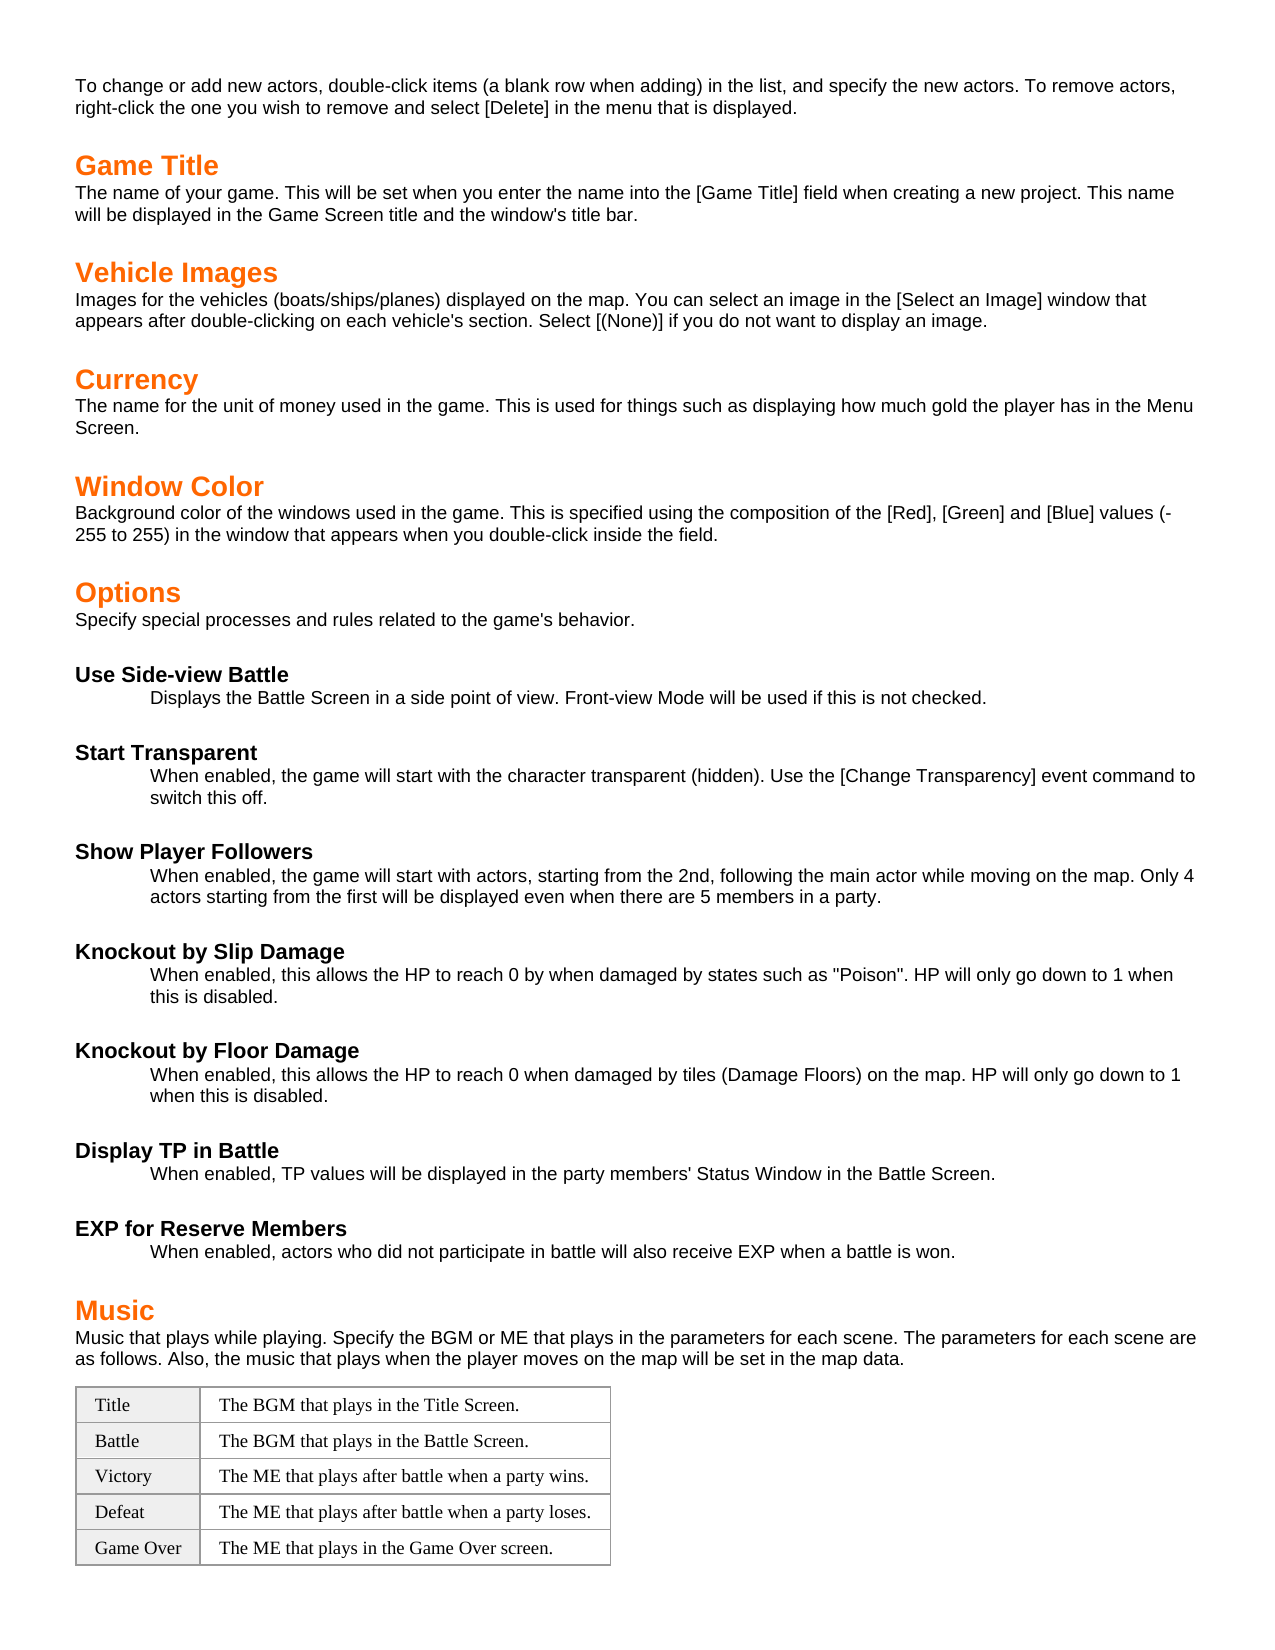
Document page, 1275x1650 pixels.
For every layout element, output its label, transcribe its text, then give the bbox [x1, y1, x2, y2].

table_header Title [77, 1388, 199, 1422]
text When enabled, the game will start with the character transparent (hidden). Use the [Change Transparency] event command to switch this off. [150, 765, 1200, 808]
text Use Side-view Battle [75, 662, 1200, 687]
table_cell Battle [77, 1423, 199, 1457]
text Vehicle Images [75, 256, 1200, 288]
table_cell The BGM that plays in the Battle Screen. [201, 1423, 610, 1457]
text The name of your game. This will be set when you enter the name into the [Game Title] field when creating a new project. This name will be displayed in the Game Screen title and the window's title bar. [75, 182, 1200, 225]
table_cell Victory [77, 1459, 199, 1493]
table_cell The ME that plays in the Game Over screen. [201, 1530, 610, 1564]
table_cell Defeat [77, 1495, 199, 1529]
table_header The BGM that plays in the Title Screen. [201, 1388, 610, 1422]
text When enabled, actors who did not participate in battle will also receive EXP when a battle is won. [150, 1241, 1200, 1263]
text When enabled, this allows the HP to reach 0 by when damaged by states such as "Poison". HP will only go down to 1 when this is disabled. [150, 964, 1200, 1007]
text Background color of the windows used in the game. This is specified using the composition of the [Red], [Green] and [Blue] values (-255 to 255) in the window that appears when you double-click inside the field. [75, 502, 1200, 545]
text Images for the vehicles (boats/ships/planes) displayed on the map. You can select an image in the [Select an Image] window that appears after double-clicking on each vehicle's section. Select [(None)] if you do not want to display an image. [75, 288, 1200, 332]
text Music [75, 1294, 1200, 1326]
text Knockout by Floor Damage [75, 1038, 1200, 1064]
text Show Player Followers [75, 839, 1200, 864]
text Knockout by Slip Damage [75, 939, 1200, 964]
text Start Transparent [75, 740, 1200, 765]
table_cell The ME that plays after battle when a party wins. [201, 1459, 610, 1493]
text Options [75, 576, 1200, 609]
text Display TP in Battle [75, 1138, 1200, 1163]
text When enabled, TP values will be displayed in the party members' Status Window in the Battle Screen. [150, 1163, 1200, 1185]
text Music that plays while playing. Specify the BGM or ME that plays in the parameters for each scene. The parameters for each scene are as follows. Also, the music that plays when the player moves on the map will be set in the map data. [75, 1326, 1200, 1369]
text The name for the unit of money used in the game. This is used for things such as displaying how much gold the player has in the Menu Screen. [75, 395, 1200, 438]
text When enabled, this allows the HP to reach 0 when damaged by tiles (Damage Floors) on the map. HP will only go down to 1 when this is disabled. [150, 1064, 1200, 1107]
text Game Title [75, 149, 1200, 182]
text Specify special processes and rules related to the game's behavior. [75, 609, 1200, 630]
text Currency [75, 363, 1200, 395]
text EXP for Reserve Members [75, 1216, 1200, 1241]
text Displays the Battle Screen in a side point of view. Front-view Mode will be used if this is not checked. [150, 687, 1200, 708]
table_cell The ME that plays after battle when a party loses. [201, 1495, 610, 1529]
table_cell Game Over [77, 1530, 199, 1564]
text Window Color [75, 470, 1200, 502]
text When enabled, the game will start with actors, starting from the 2nd, following the main actor while moving on the map. Only 4 actors starting from the first will be displayed even when there are 5 members in a party. [150, 864, 1200, 908]
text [75, 75, 1200, 118]
